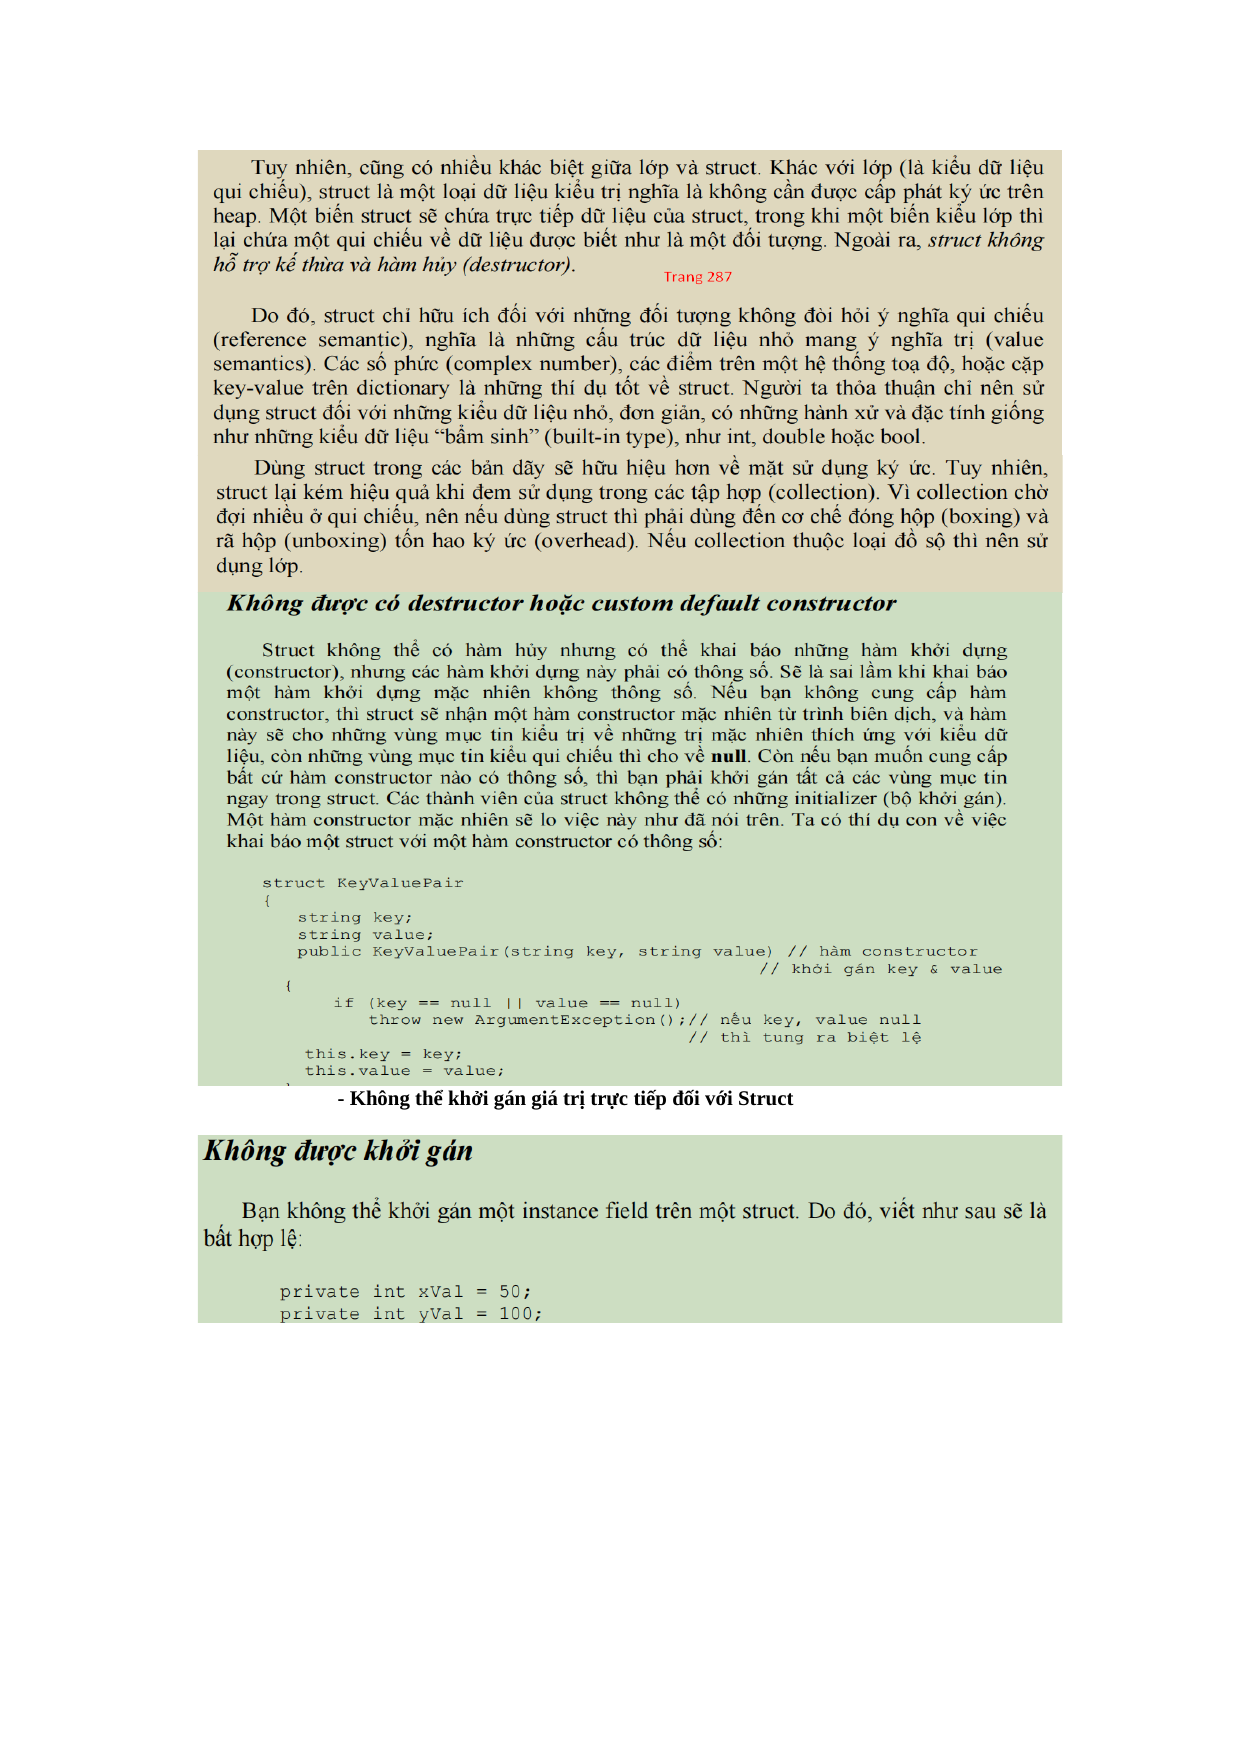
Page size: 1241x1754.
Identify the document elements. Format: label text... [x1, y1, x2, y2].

picture [197, 150, 1063, 1086]
text - Không thể khởi gán giá trị trực tiếp đối với Struct [187, 1086, 1053, 1109]
picture [197, 1135, 1063, 1323]
